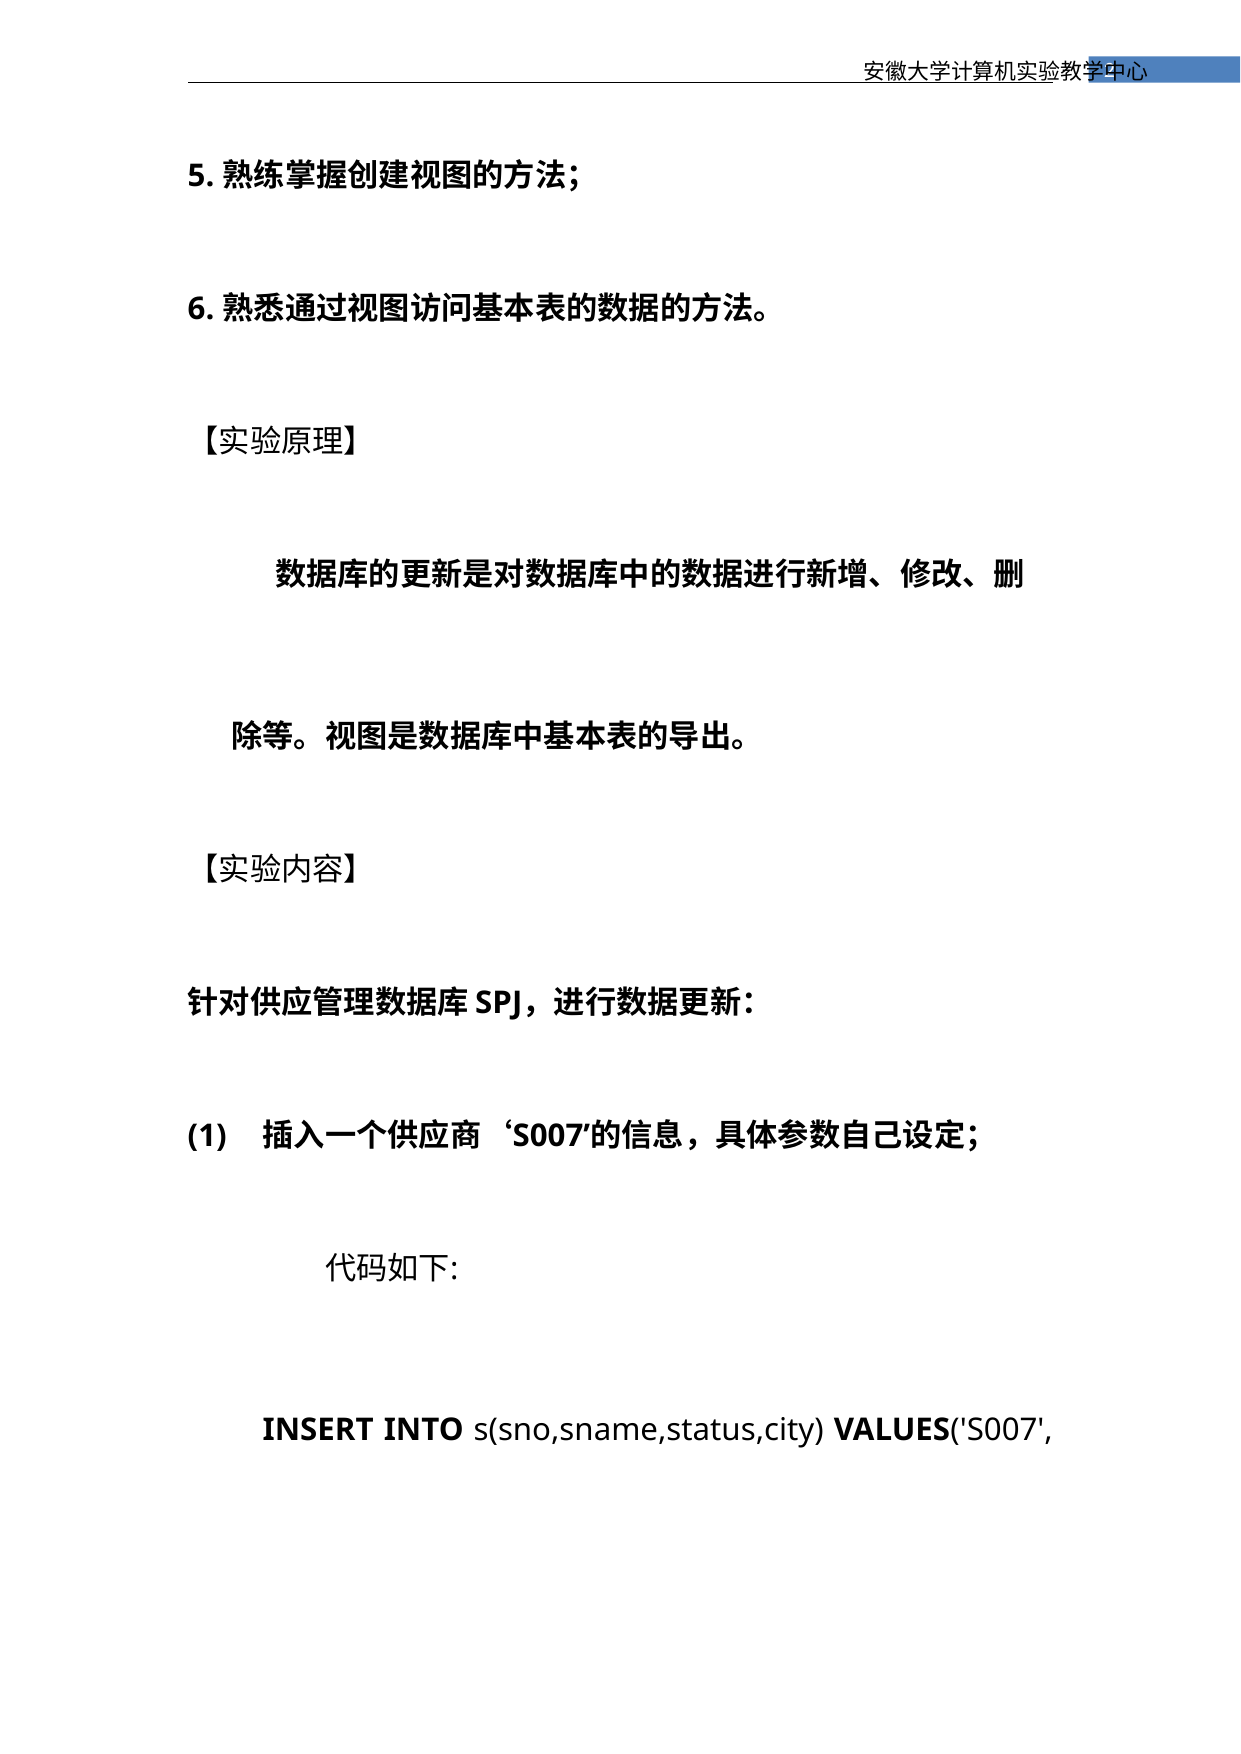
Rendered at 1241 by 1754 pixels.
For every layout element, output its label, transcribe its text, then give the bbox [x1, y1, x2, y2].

text 6. 熟悉通过视图访问基本表的数据的方法。 [187, 273, 1053, 338]
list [262, 1233, 1053, 1461]
text 【实验内容】 [187, 834, 1053, 899]
text 【实验原理】 [187, 406, 1053, 471]
text 5. 熟练掌握创建视图的方法； [187, 140, 1053, 205]
text 针对供应管理数据库SPJ，进行数据更新： [187, 967, 1053, 1032]
list 插入一个供应商‘S007’的信息，具体参数自己设定； [187, 1100, 1053, 1165]
text 数据库的更新是对数据库中的数据进行新增、修改、删除等。视图是数据库中基本表的导出。 [231, 539, 1053, 767]
